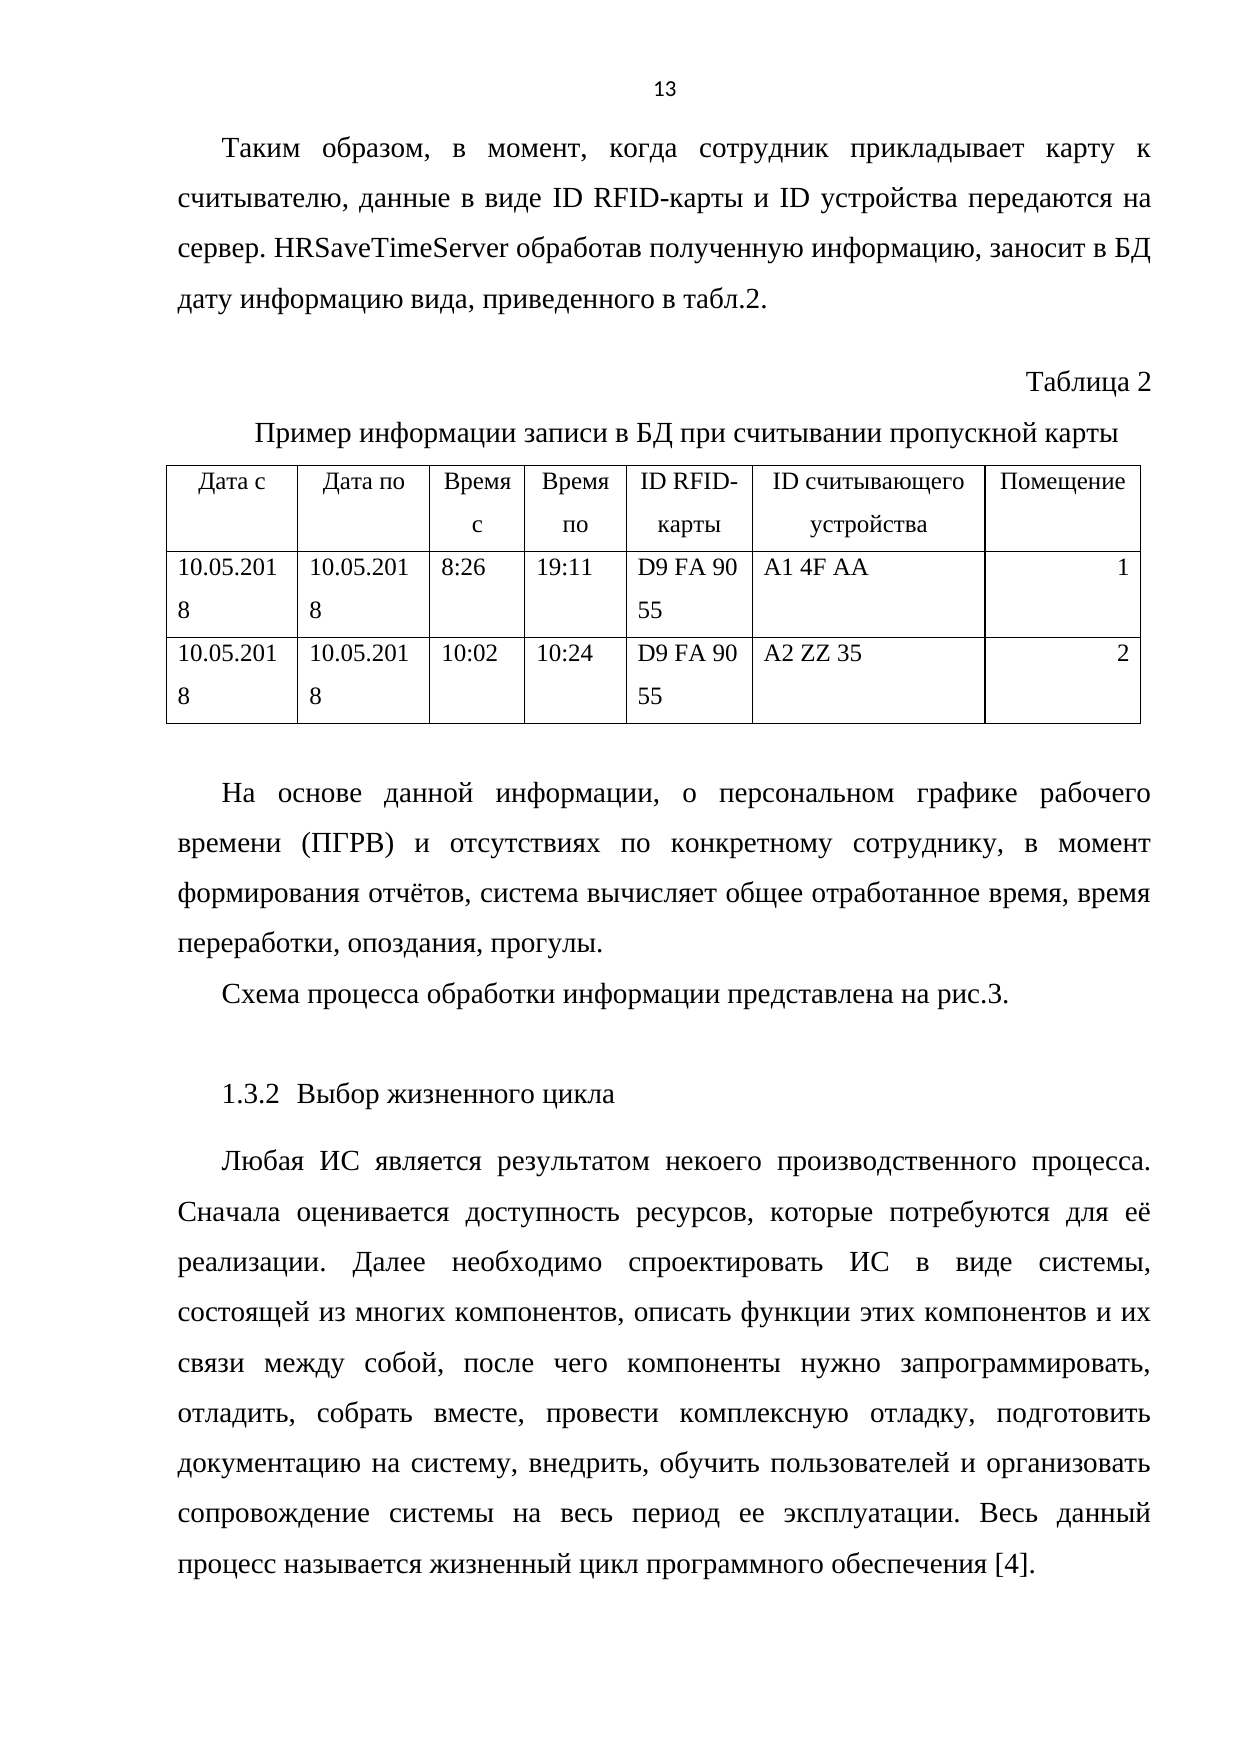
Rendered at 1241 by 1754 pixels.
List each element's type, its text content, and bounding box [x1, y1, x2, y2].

text Схема процесса обработки информации представлена на рис.3. [177, 976, 1152, 1009]
text На основе данной информации, о персональном графике рабочего времени (ПГРВ) и отсутствиях по конкретному сотруднику, в момент формирования отчётов, система вычисляет общее отработанное время, время переработки, опоздания, прогулы. [177, 775, 1152, 959]
table_cell 2 [986, 638, 1140, 723]
table_cell 10.05.2018 [298, 552, 429, 637]
table_header Дата с [167, 466, 297, 551]
table_cell 10:24 [525, 638, 626, 723]
table_cell D9 FA 90 55 [627, 638, 752, 723]
table_header ID считывающего устройства [753, 466, 984, 551]
table_cell 10.05.2018 [167, 638, 297, 723]
table_cell 8:26 [430, 552, 524, 637]
table_cell D9 FA 90 55 [627, 552, 752, 637]
text Любая ИС является результатом некоего производственного процесса. Сначала оценивается доступность ресурсов, которые потребуются для её реализации. Далее необходимо спроектировать ИС в виде системы, состоящей из многих компонентов, описать функции этих компонентов и их связи между собой, после чего компоненты нужно запрограммировать, отладить, собрать вместе, провести комплексную отладку, подготовить документацию на систему, внедрить, обучить пользователей и организовать сопровождение системы на весь период ее эксплуатации. Весь данный процесс называется жизненный цикл программного обеспечения [4]. [177, 1143, 1152, 1579]
table_cell 1 [986, 552, 1140, 637]
table_cell 10:02 [430, 638, 524, 723]
table_header Помещение [986, 466, 1140, 551]
table_header ID RFID-карты [627, 466, 752, 551]
table_header Время с [430, 466, 524, 551]
table_header Дата по [298, 466, 429, 551]
table_cell A2 ZZ 35 [753, 638, 984, 723]
table_cell A1 4F AA [753, 552, 984, 637]
text Таблица 2 [177, 364, 1152, 398]
list Выбор жизненного цикла [221, 1077, 1152, 1110]
table_cell 10.05.2018 [167, 552, 297, 637]
text Пример информации записи в БД при считывании пропускной карты [177, 415, 1152, 448]
table_cell 19:11 [525, 552, 626, 637]
table_cell 10.05.2018 [298, 638, 429, 723]
table_header Время по [525, 466, 626, 551]
text Таким образом, в момент, когда сотрудник прикладывает карту к считывателю, данные в виде ID RFID-карты и ID устройства передаются на сервер. HRSaveTimeServer обработав полученную информацию, заносит в БД дату информацию вида, приведенного в табл.2. [177, 130, 1152, 314]
